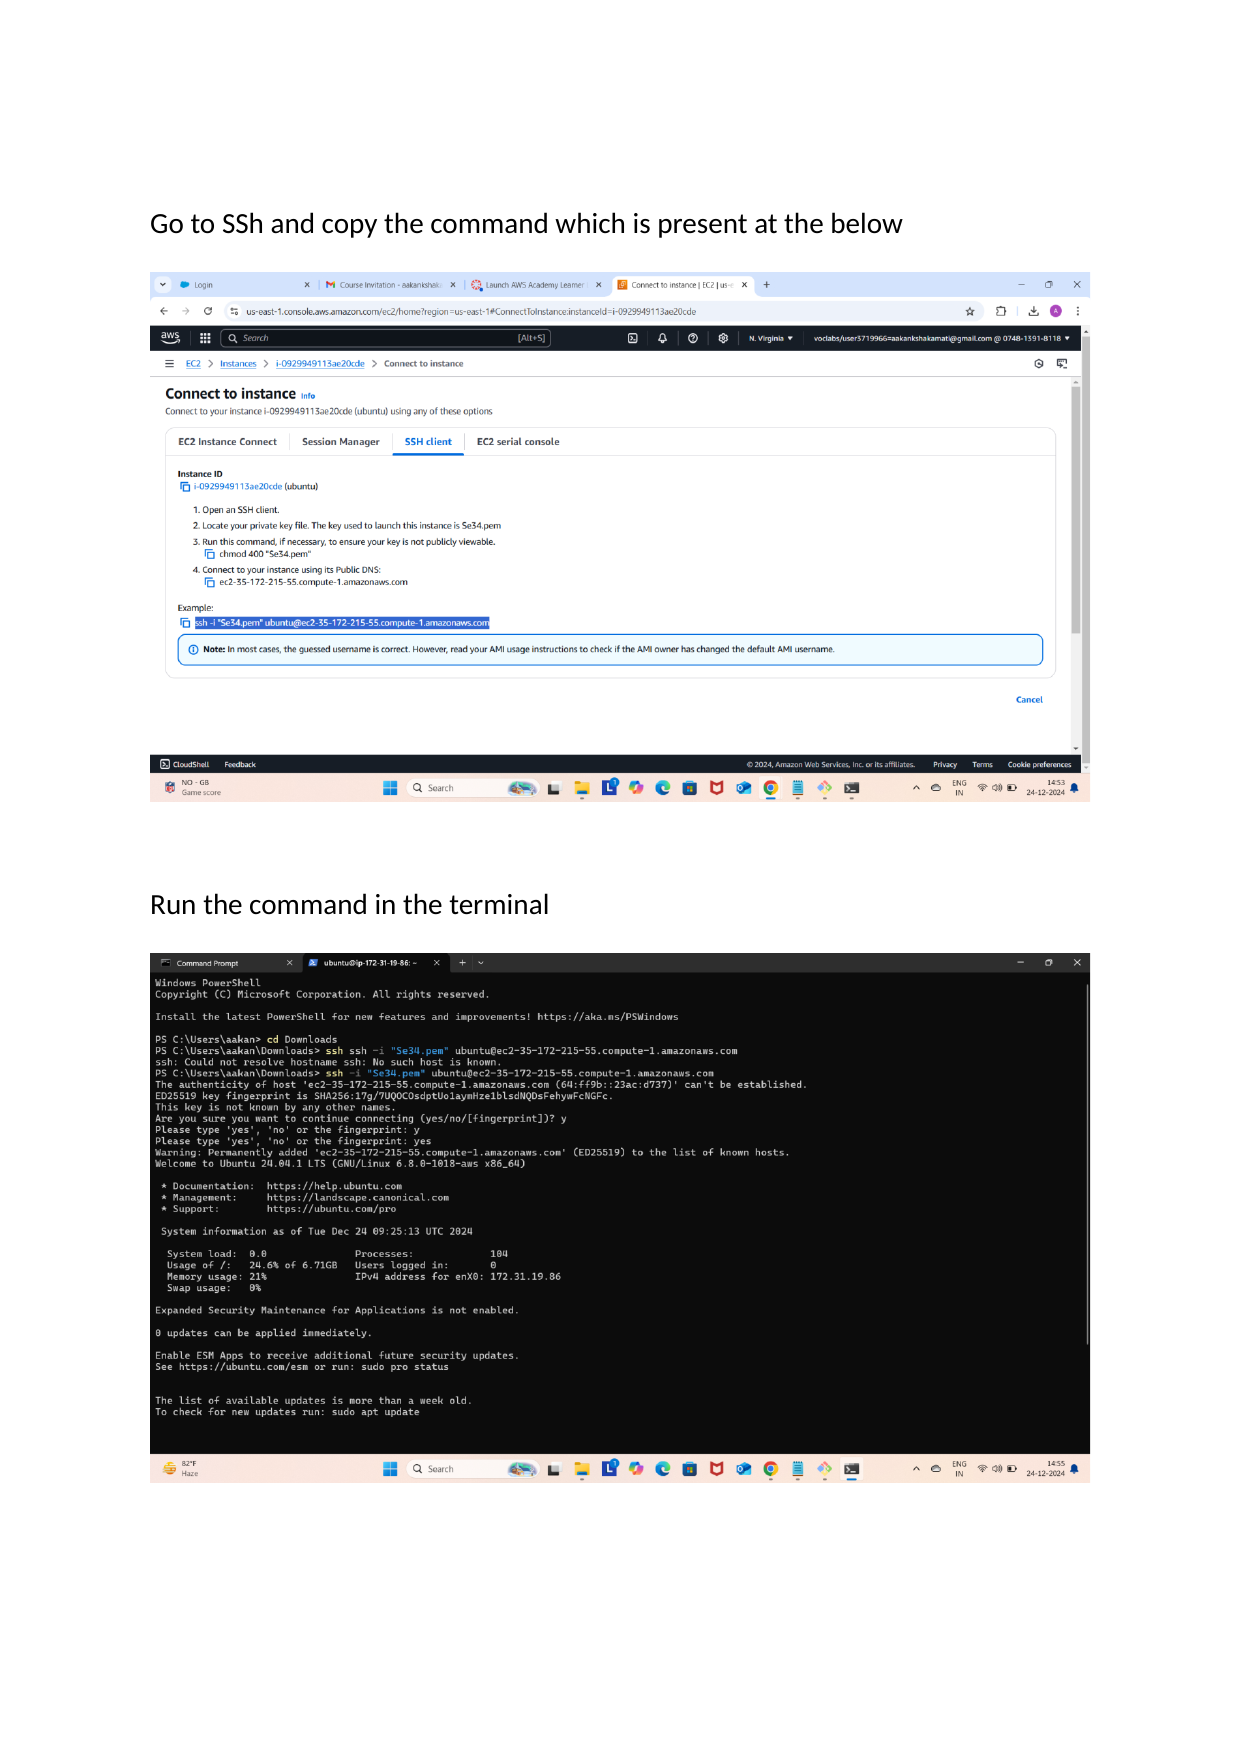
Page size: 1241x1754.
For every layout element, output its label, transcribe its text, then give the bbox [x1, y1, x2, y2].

text Go to SSh and copy the command which is present at the below [150, 205, 1090, 241]
picture [150, 953, 1091, 1483]
picture [150, 272, 1091, 802]
text Run the command in the terminal [150, 886, 1090, 921]
